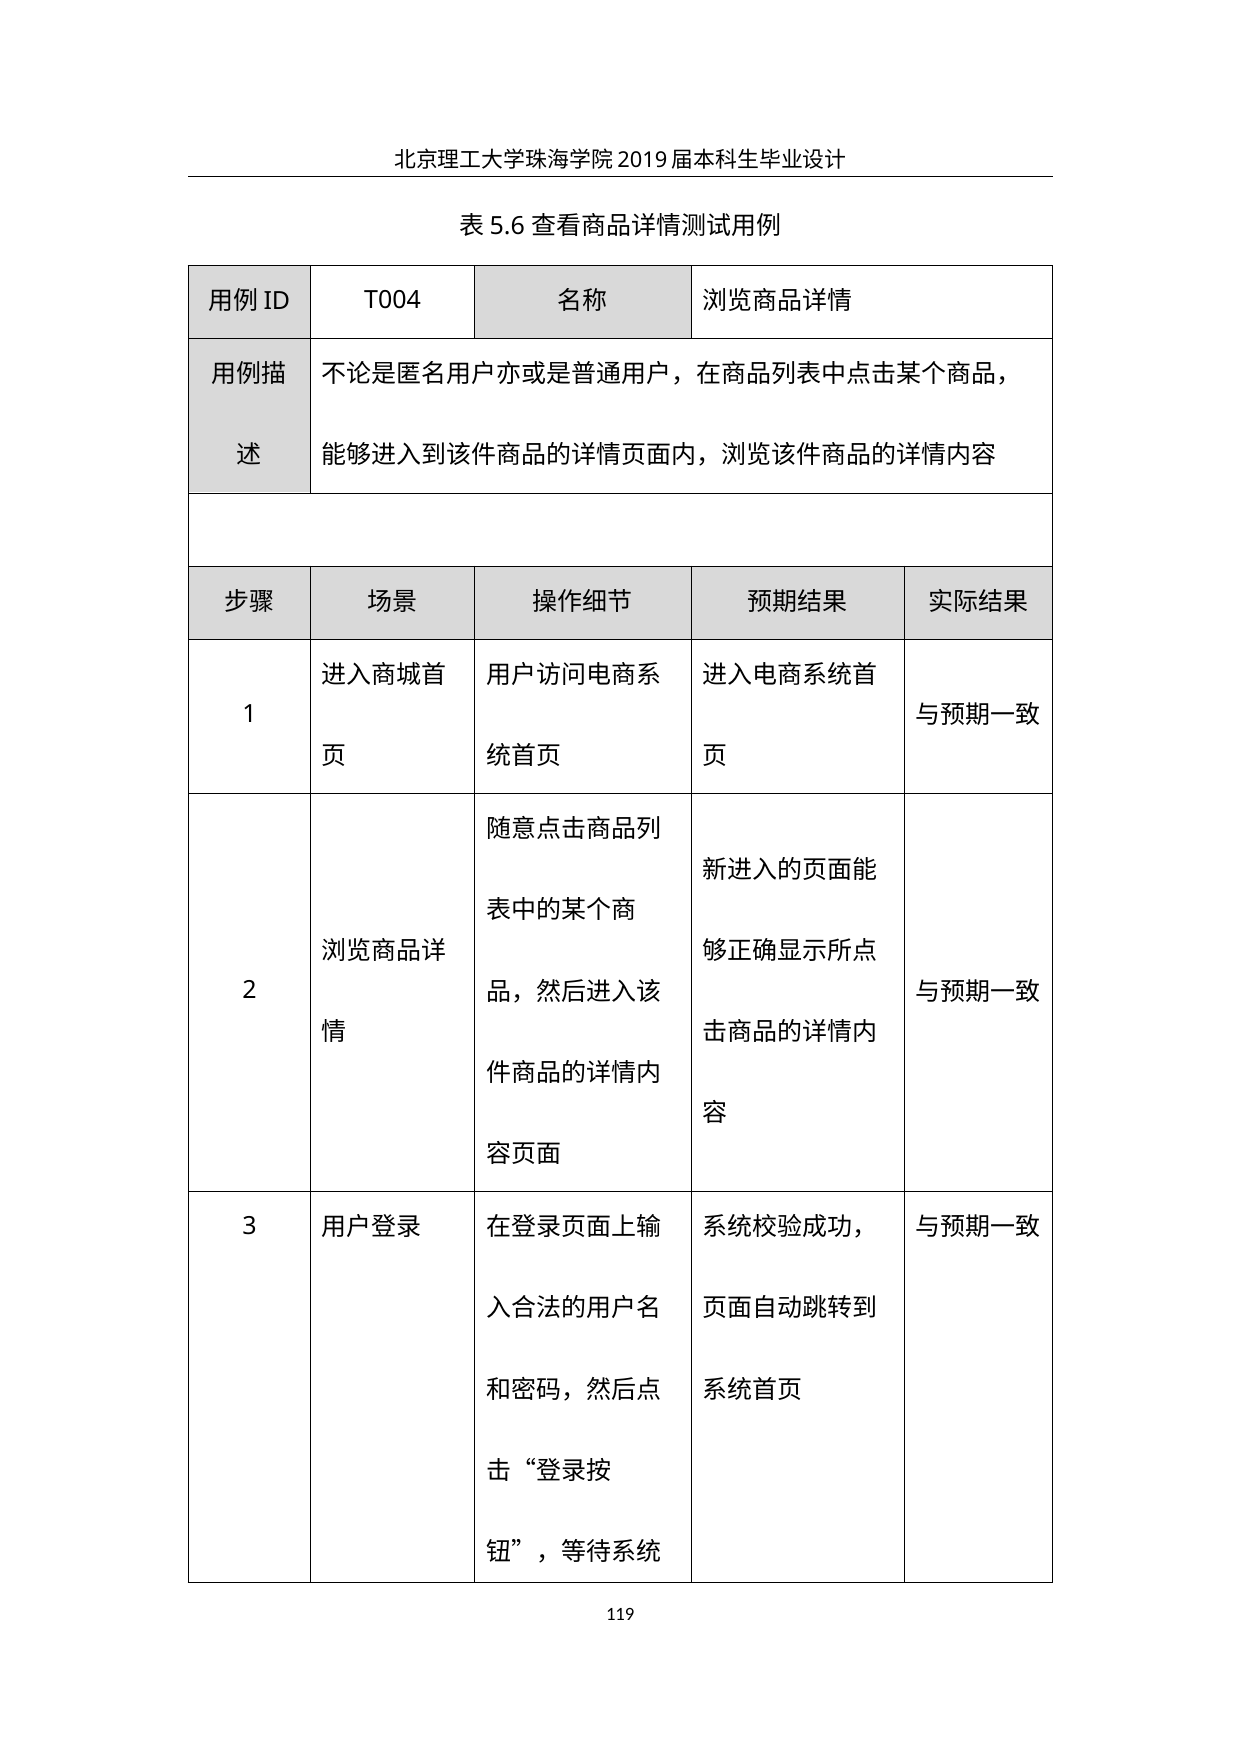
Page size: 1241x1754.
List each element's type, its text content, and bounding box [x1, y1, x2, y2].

table_cell [189, 494, 1052, 566]
table_cell 新进入的页面能够正确显示所点击商品的详情内容 [692, 794, 904, 1191]
table_cell 与预期一致 [905, 640, 1052, 793]
table_header T004 [311, 266, 474, 338]
table_cell 与预期一致 [905, 794, 1052, 1191]
table_header 名称 [475, 266, 691, 338]
table_cell 用户访问电商系统首页 [475, 640, 691, 793]
table_cell 实际结果 [905, 567, 1052, 639]
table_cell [475, 1192, 691, 1582]
table_cell 与预期一致 [905, 1192, 1052, 1582]
table_cell 用户登录 [311, 1192, 474, 1582]
table_cell 用例描述 [189, 339, 310, 492]
table_cell 1 [189, 640, 310, 793]
table_cell 步骤 [189, 567, 310, 639]
table_header 浏览商品详情 [692, 266, 1052, 338]
table_cell 2 [189, 794, 310, 1191]
table_header 用例ID [189, 266, 310, 338]
table_cell 进入商城首页 [311, 640, 474, 793]
table_cell 操作细节 [475, 567, 691, 639]
text 表5.6 查看商品详情测试用例 [187, 191, 1053, 256]
table_cell 预期结果 [692, 567, 904, 639]
table_cell 不论是匿名用户亦或是普通用户，在商品列表中点击某个商品，能够进入到该件商品的详情页面内，浏览该件商品的详情内容 [311, 339, 1052, 492]
table_cell 系统校验成功，页面自动跳转到系统首页 [692, 1192, 904, 1582]
table_cell 随意点击商品列表中的某个商品，然后进入该件商品的详情内容页面 [475, 794, 691, 1191]
table_cell 浏览商品详情 [311, 794, 474, 1191]
table_cell 场景 [311, 567, 474, 639]
table_cell 进入电商系统首页 [692, 640, 904, 793]
table_cell 3 [189, 1192, 310, 1582]
